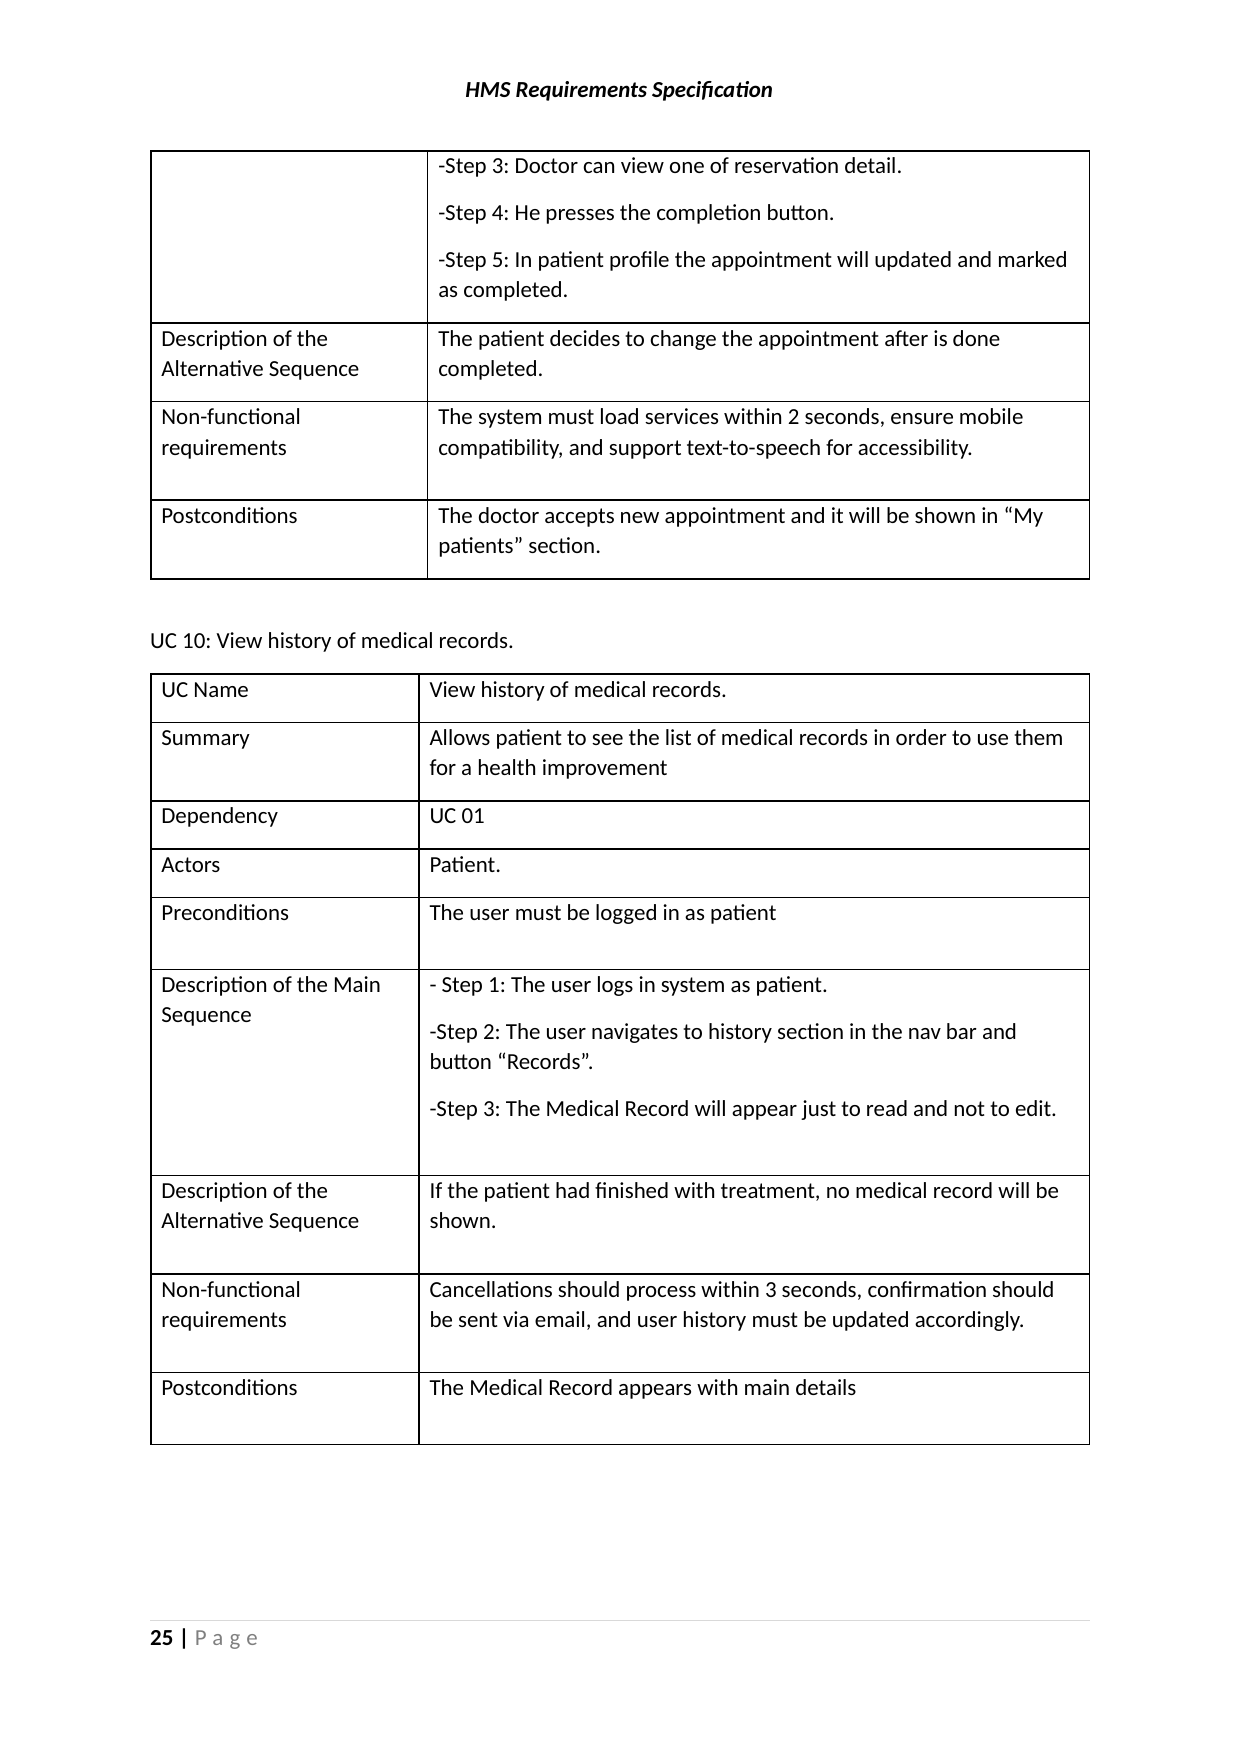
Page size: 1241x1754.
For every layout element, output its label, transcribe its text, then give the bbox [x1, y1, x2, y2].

table_cell Description of the Main Sequence [152, 970, 418, 1175]
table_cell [428, 152, 1089, 322]
table_cell Postconditions [152, 501, 427, 578]
table_cell Description of the Alternative Sequence [152, 1176, 418, 1273]
table_cell Postconditions [152, 1373, 418, 1443]
table_cell The system must load services within 2 seconds, ensure mobile compatibility, and support text-to-speech for accessibility. [428, 402, 1089, 499]
table_cell Cancellations should process within 3 seconds, confirmation should be sent via email, and user history must be updated accordingly. [420, 1275, 1089, 1372]
table_cell The Medical Record appears with main details [420, 1373, 1089, 1443]
table_cell Dependency [152, 802, 418, 848]
table_cell The patient decides to change the appointment after is done completed. [428, 324, 1089, 401]
table_cell If the patient had finished with treatment, no medical record will be shown. [420, 1176, 1089, 1273]
table_cell - Step 1: The user logs in system as patient. -Step 2: The user navigates to history section in the nav bar and button “Records”. -Step 3: The Medical Record will appear just to read and not to edit. [420, 970, 1089, 1175]
table_cell Actors [152, 850, 418, 897]
table_cell Preconditions [152, 898, 418, 968]
table_cell The user must be logged in as patient [420, 898, 1089, 968]
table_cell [152, 152, 427, 322]
table_header View history of medical records. [420, 675, 1089, 721]
table_cell The doctor accepts new appointment and it will be shown in “My patients” section. [428, 501, 1089, 578]
table_cell Non-functional requirements [152, 1275, 418, 1372]
table_cell Non-functional requirements [152, 402, 427, 499]
text UC 10: View history of medical records. [150, 626, 1090, 654]
table_cell Summary [152, 723, 418, 800]
table_cell Description of the Alternative Sequence [152, 324, 427, 401]
table_cell Allows patient to see the list of medical records in order to use them for a health improvement [420, 723, 1089, 800]
table_cell UC 01 [420, 802, 1089, 848]
table_header UC Name [152, 675, 418, 721]
table_cell Patient. [420, 850, 1089, 897]
